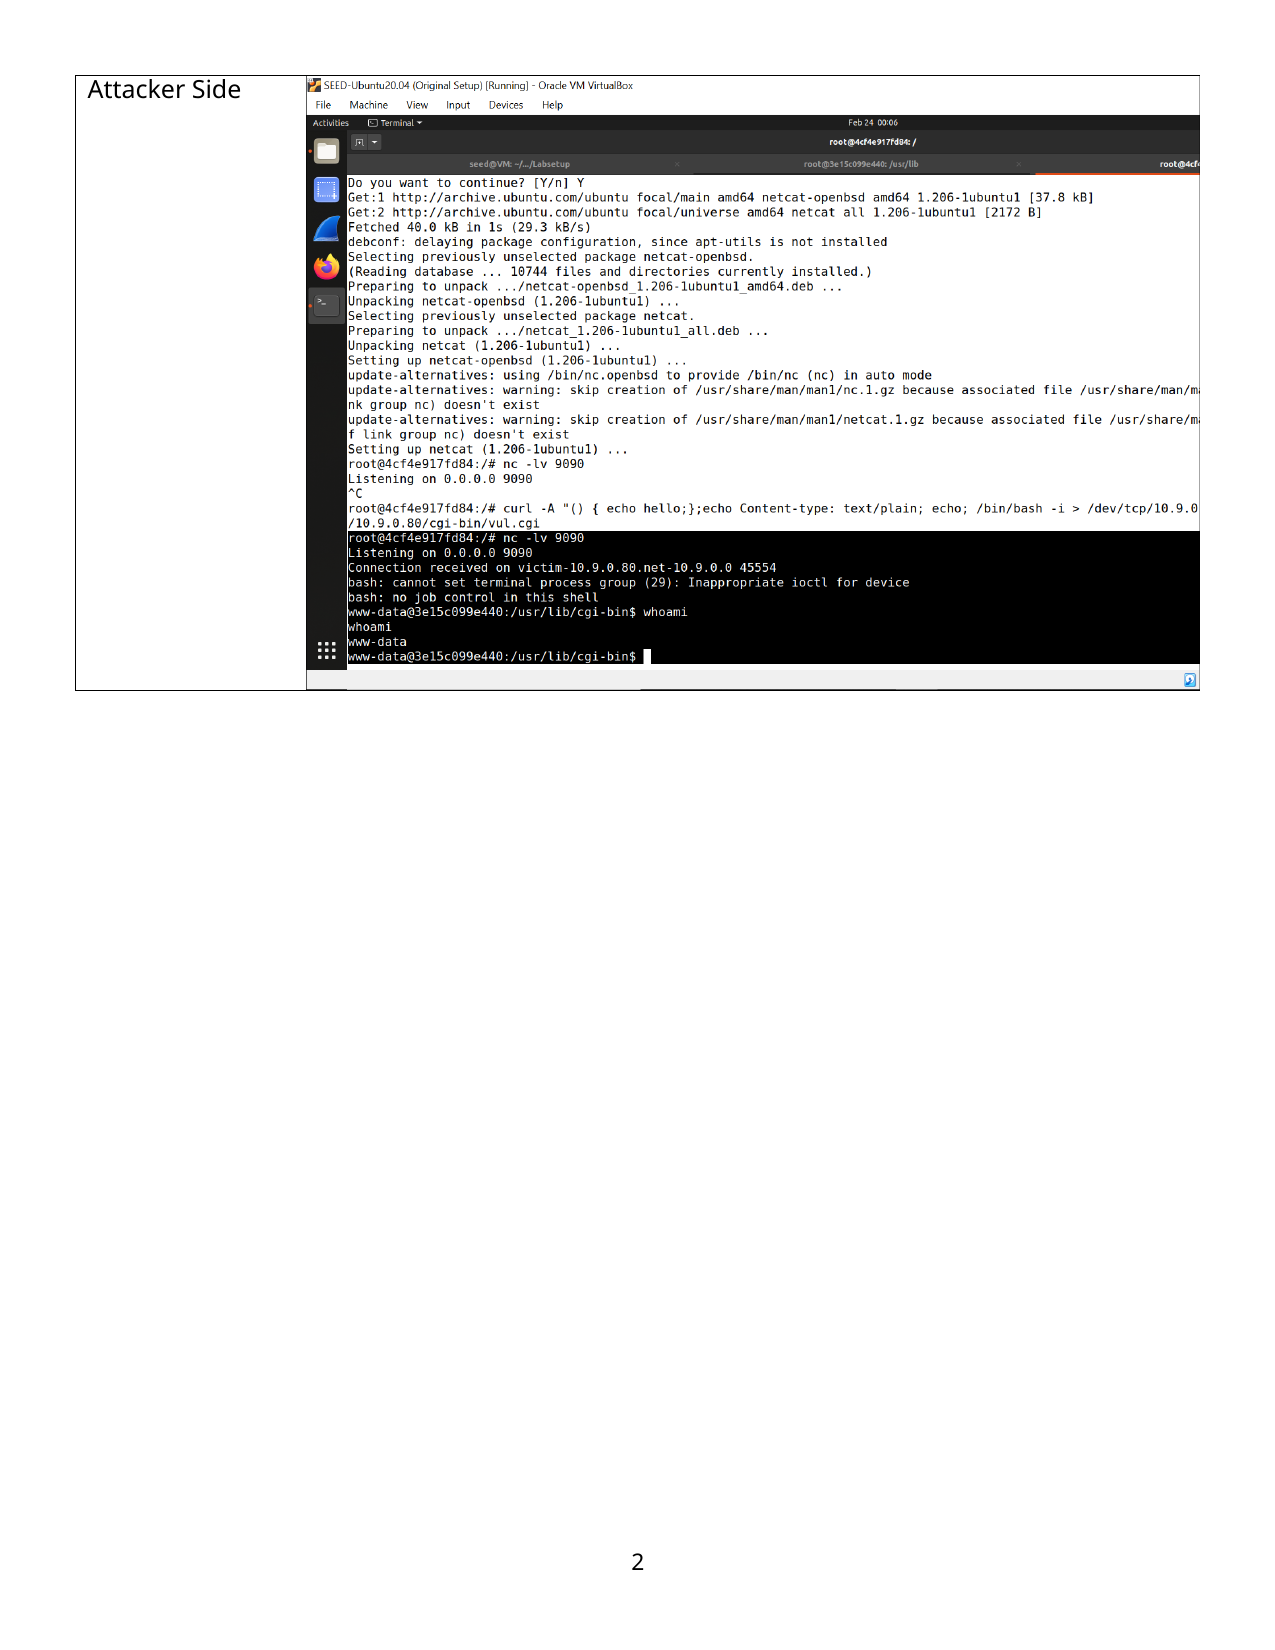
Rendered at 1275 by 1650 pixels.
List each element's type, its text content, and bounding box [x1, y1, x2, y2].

picture [306, 76, 1200, 690]
table_cell Attacker Side [76, 76, 306, 689]
